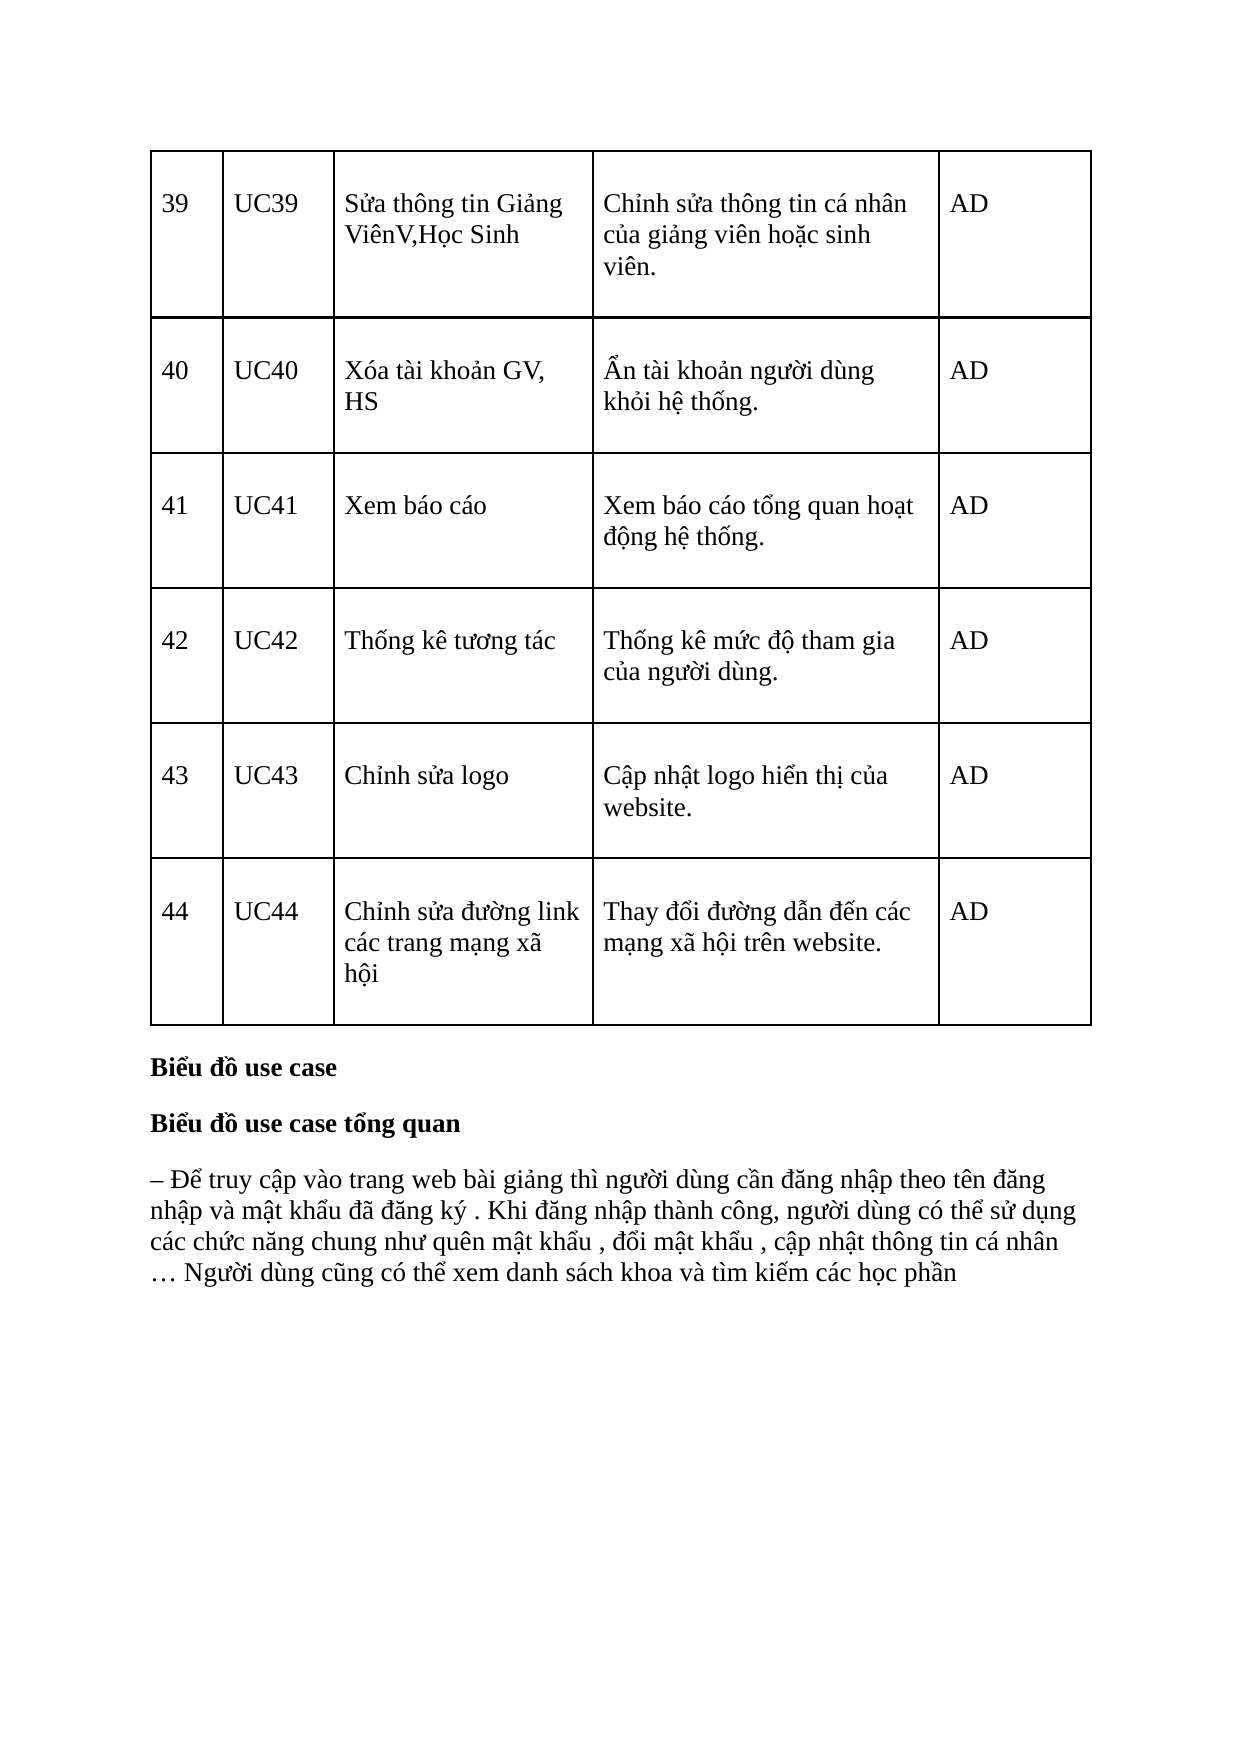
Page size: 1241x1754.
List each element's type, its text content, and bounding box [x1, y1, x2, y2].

table_cell AD [940, 859, 1090, 1023]
table_cell UC44 [224, 859, 333, 1023]
table_cell Xem báo cáo tổng quan hoạt động hệ thống. [594, 454, 938, 587]
table_cell UC41 [224, 454, 333, 587]
table_cell Xem báo cáo [335, 454, 592, 587]
table_cell Sửa thông tin Giảng ViênV,Học Sinh [335, 152, 592, 316]
text Biểu đồ use case [150, 1051, 1090, 1082]
table_cell AD [940, 589, 1090, 722]
table_cell Thống kê tương tác [335, 589, 592, 722]
table_cell UC43 [224, 724, 333, 857]
table_cell AD [940, 454, 1090, 587]
table_cell Cập nhật logo hiển thị của website. [594, 724, 938, 857]
table_cell Thống kê mức độ tham gia của người dùng. [594, 589, 938, 722]
table_cell 40 [152, 319, 222, 452]
table_cell 44 [152, 859, 222, 1023]
table_cell 39 [152, 152, 222, 316]
table_cell 42 [152, 589, 222, 722]
table_cell Chỉnh sửa đường link các trang mạng xã hội [335, 859, 592, 1023]
table_cell 41 [152, 454, 222, 587]
table_cell AD [940, 319, 1090, 452]
table_cell Chỉnh sửa logo [335, 724, 592, 857]
text Biểu đồ use case tổng quan [150, 1107, 1090, 1138]
table_cell Xóa tài khoản GV, HS [335, 319, 592, 452]
text – Để truy cập vào trang web bài giảng thì người dùng cần đăng nhập theo tên đăng nhập và mật khẩu đã đăng ký . Khi đăng nhập thành công, người dùng có thể sử dụng các chức năng chung như quên mật khẩu , đổi mật khẩu , cập nhật thông tin cá nhân … Người dùng cũng có thể xem danh sách khoa và tìm kiếm các học phần [150, 1163, 1090, 1287]
table_cell UC42 [224, 589, 333, 722]
table_cell 43 [152, 724, 222, 857]
table_cell Thay đổi đường dẫn đến các mạng xã hội trên website. [594, 859, 938, 1023]
table_cell AD [940, 152, 1090, 316]
table_cell UC40 [224, 319, 333, 452]
table_cell Chỉnh sửa thông tin cá nhân của giảng viên hoặc sinh viên. [594, 152, 938, 316]
table_cell Ẩn tài khoản người dùng khỏi hệ thống. [594, 319, 938, 452]
table_cell UC39 [224, 152, 333, 316]
table_cell AD [940, 724, 1090, 857]
